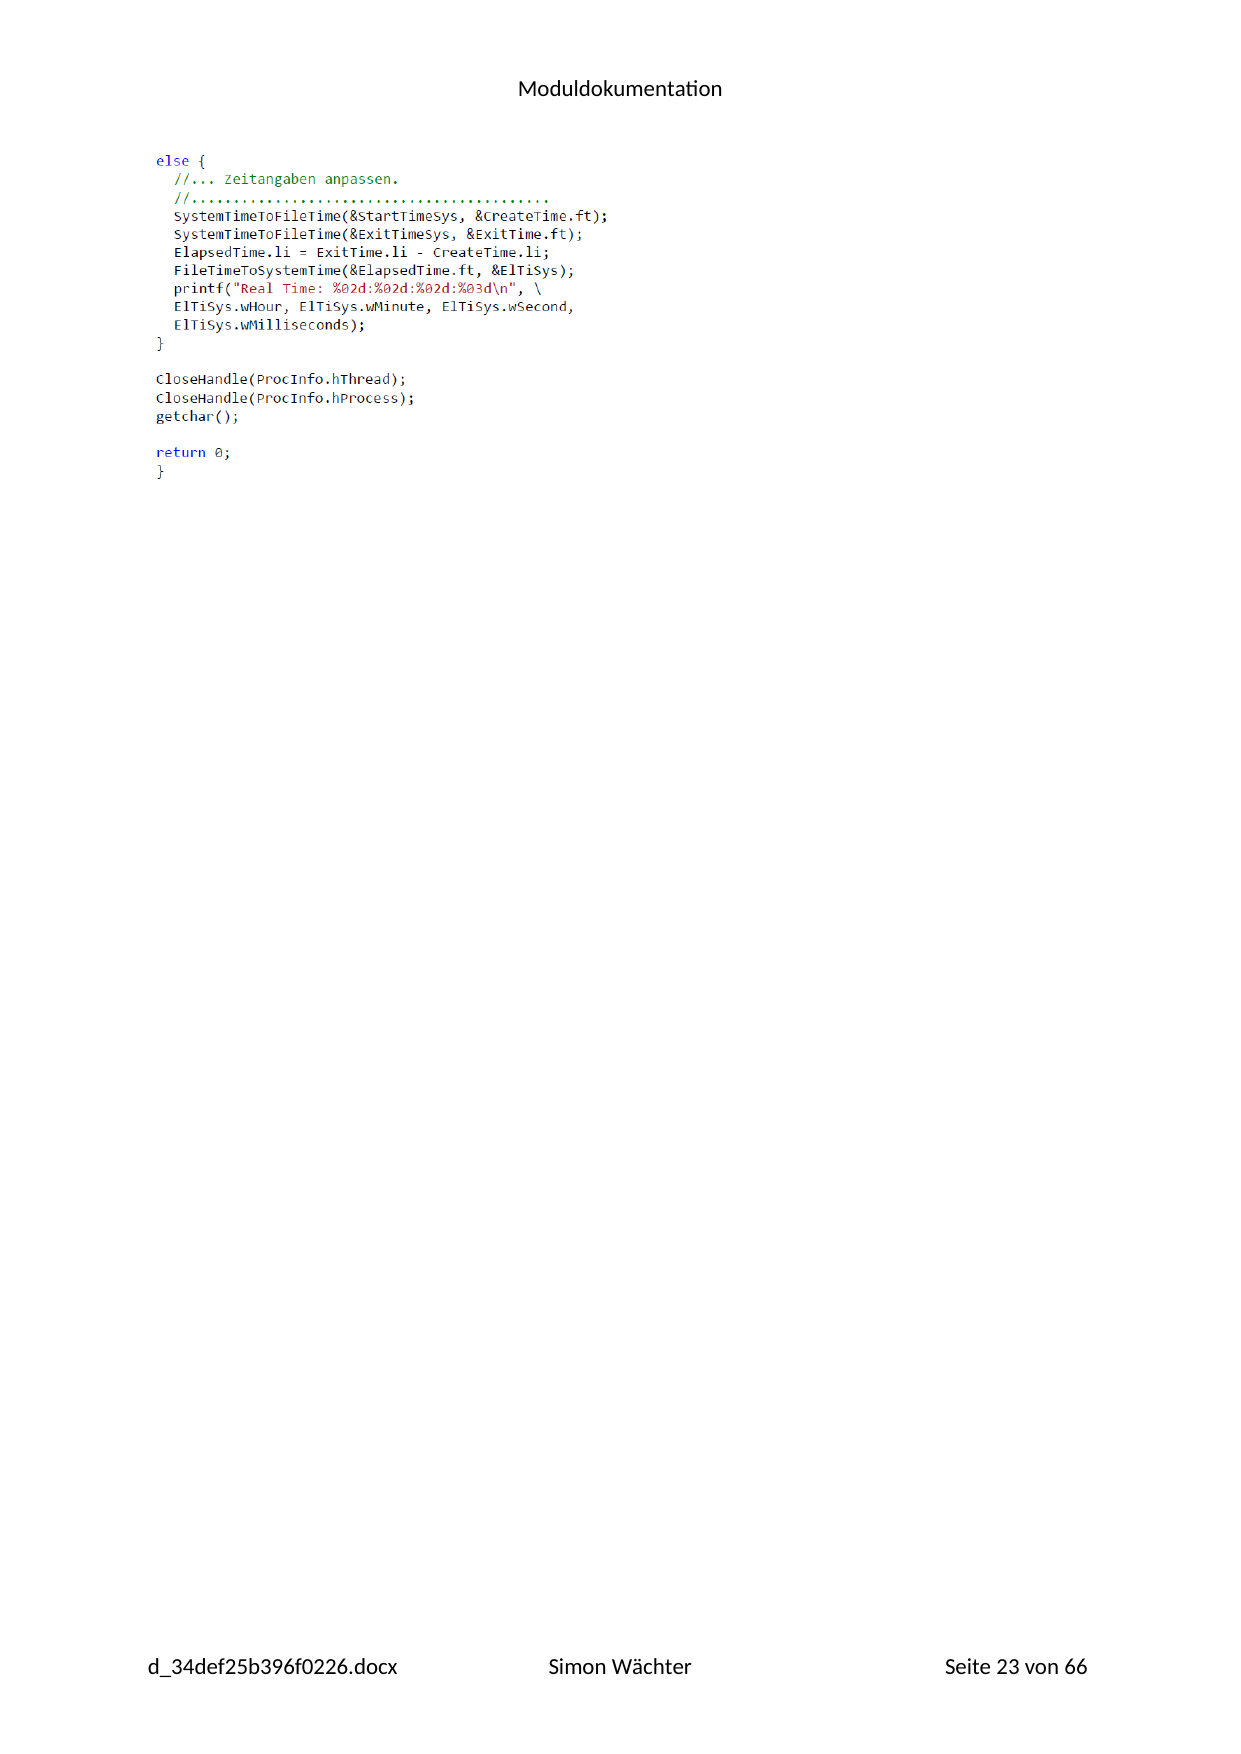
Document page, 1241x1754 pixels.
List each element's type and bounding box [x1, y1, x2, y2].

picture [147, 147, 1003, 489]
